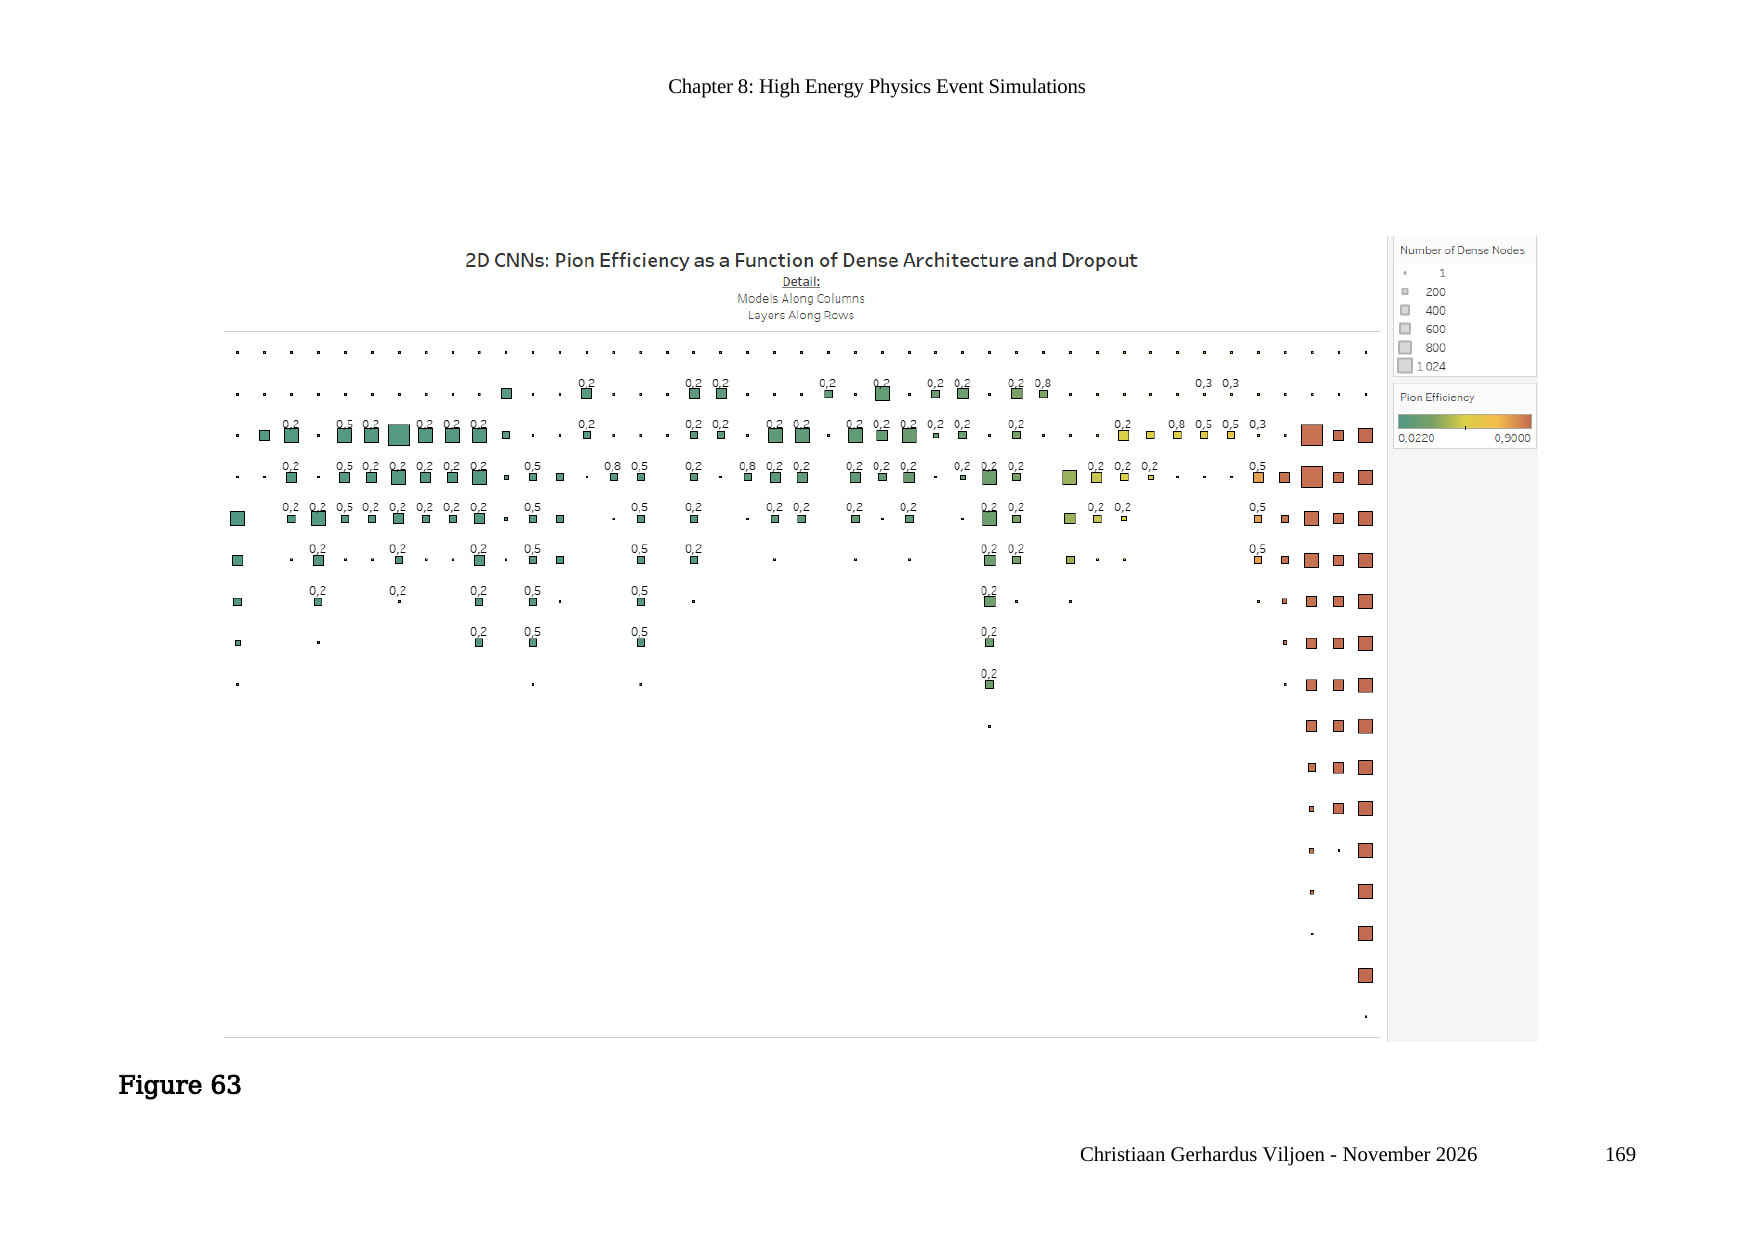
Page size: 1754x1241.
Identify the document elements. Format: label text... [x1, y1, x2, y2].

picture [216, 236, 1538, 1042]
text Figure 63 [118, 1069, 1636, 1099]
